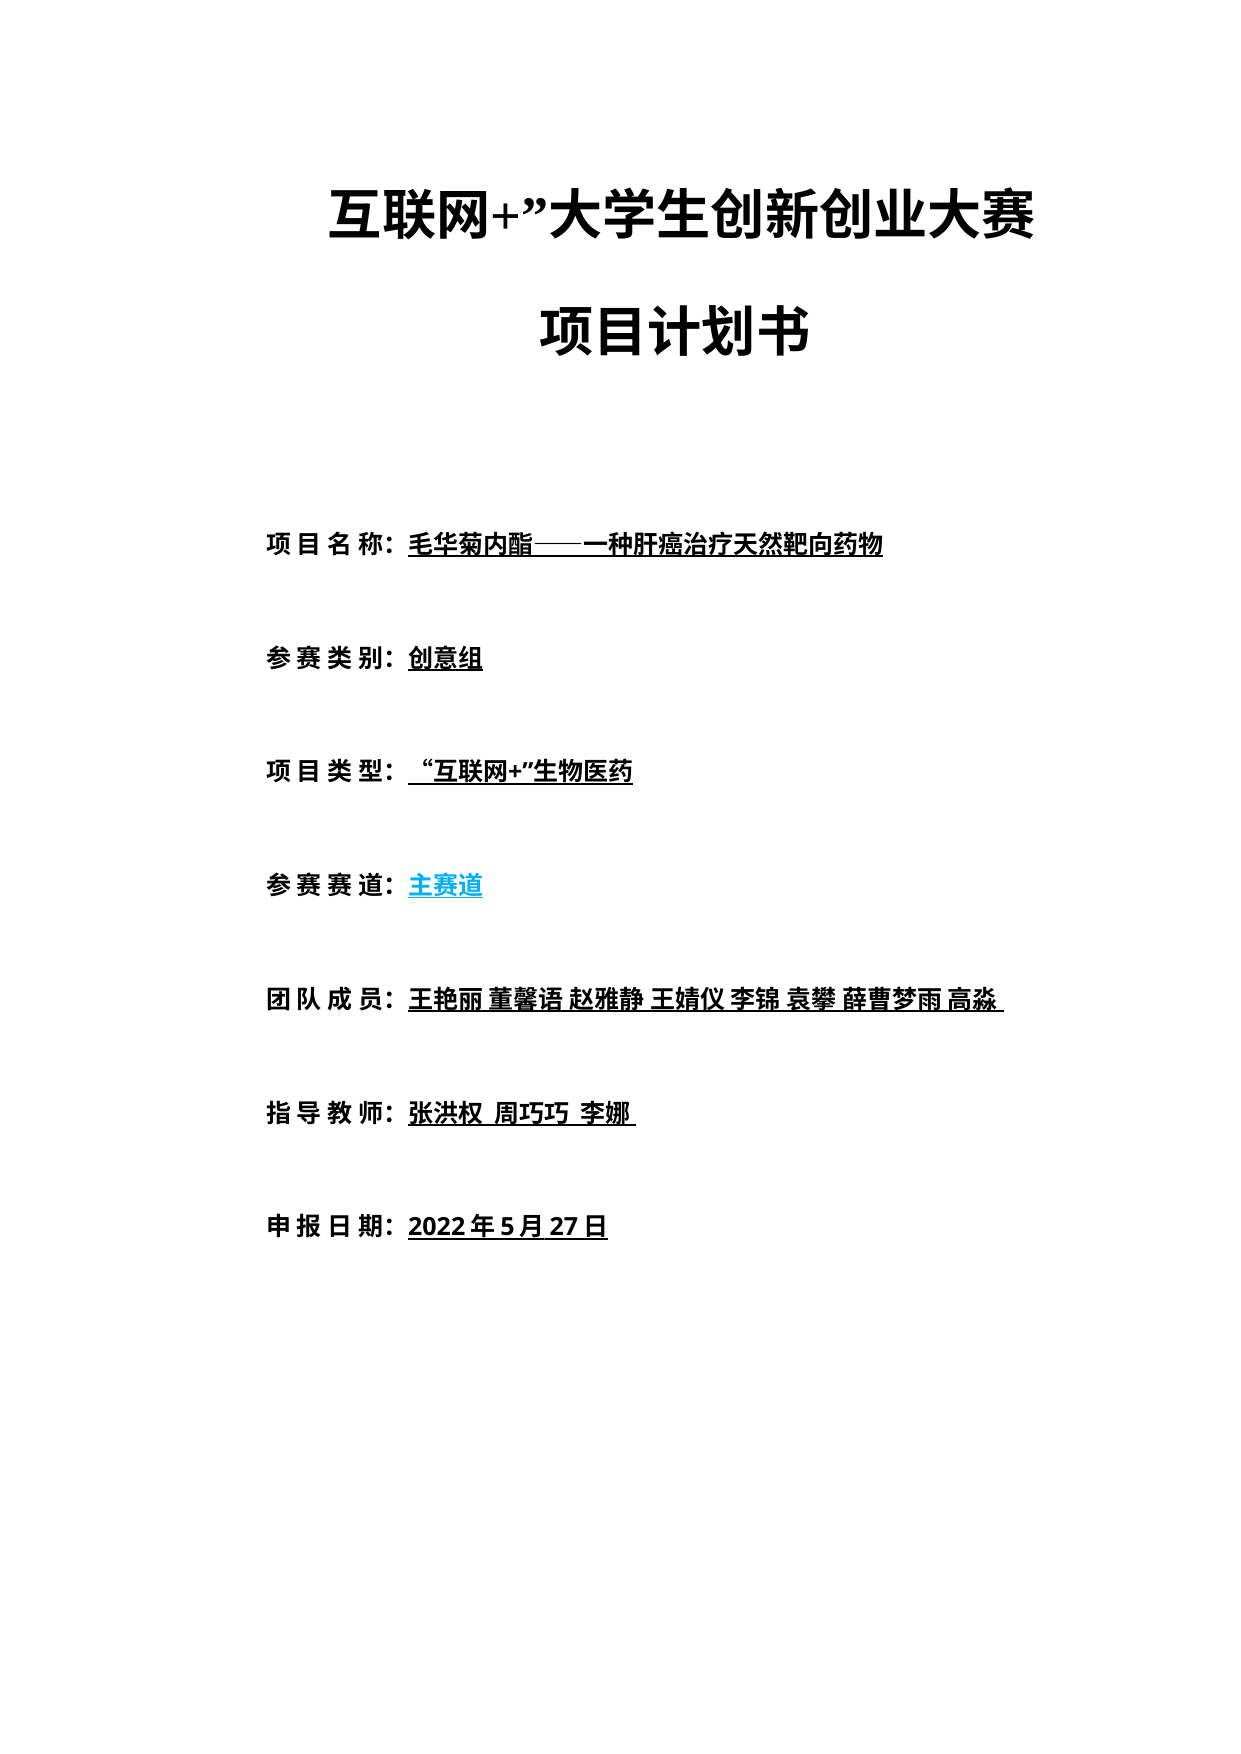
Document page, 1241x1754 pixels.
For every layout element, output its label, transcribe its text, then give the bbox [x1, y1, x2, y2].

text 参 赛 类 别：创意组 [165, 624, 1075, 689]
text 团 队 成 员：王艳丽 董馨语 赵雅静 王婧仪 李锦 袁攀 薛曹梦雨 高淼 [165, 965, 1075, 1030]
text 指 导 教 师：张洪权 周巧巧 李娜 [165, 1079, 1075, 1144]
text 项目计划书 [165, 279, 1075, 377]
text 互联网+”大学生创新创业大赛 [165, 162, 1075, 259]
text 参 赛 赛 道：主赛道 [165, 851, 1075, 916]
text 项 目 名 称：毛华菊内酯——一种肝癌治疗天然靶向药物 [165, 510, 1075, 575]
text 项 目 类 型：“互联网+”生物医药 [165, 737, 1075, 802]
text 申 报 日 期：2022年5月27日 [165, 1192, 1075, 1257]
